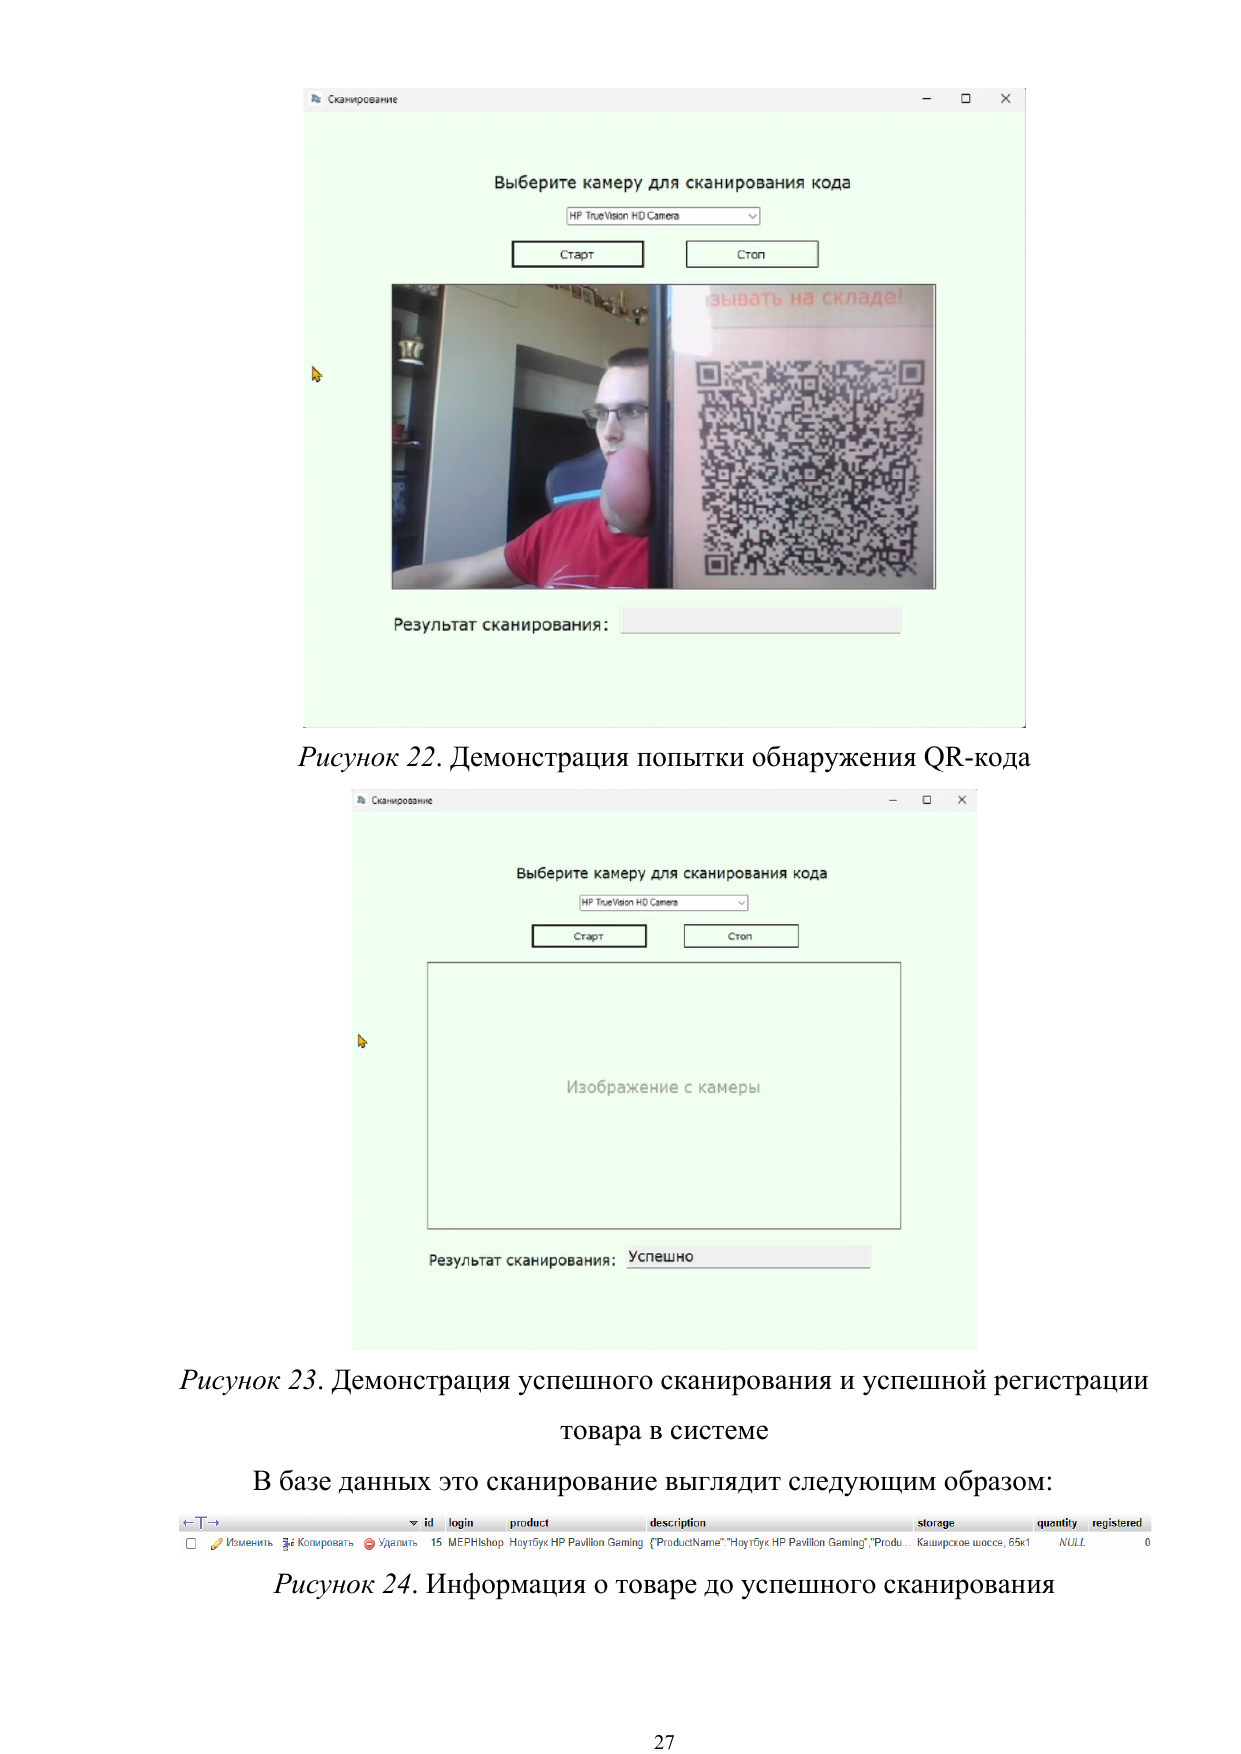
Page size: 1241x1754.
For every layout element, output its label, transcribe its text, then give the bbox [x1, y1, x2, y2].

picture [351, 789, 978, 1350]
text Рисунок 22. Демонстрация попытки обнаружения QR-кода [177, 739, 1152, 773]
text Рисунок 24. Информация о товаре до успешного сканирования [177, 1567, 1152, 1600]
picture [177, 1512, 1152, 1555]
text Рисунок 23. Демонстрация успешного сканирования и успешной регистрации товара в системе [177, 1362, 1152, 1446]
picture [303, 88, 1026, 728]
text В базе данных это сканирование выглядит следующим образом: [177, 1463, 1152, 1496]
